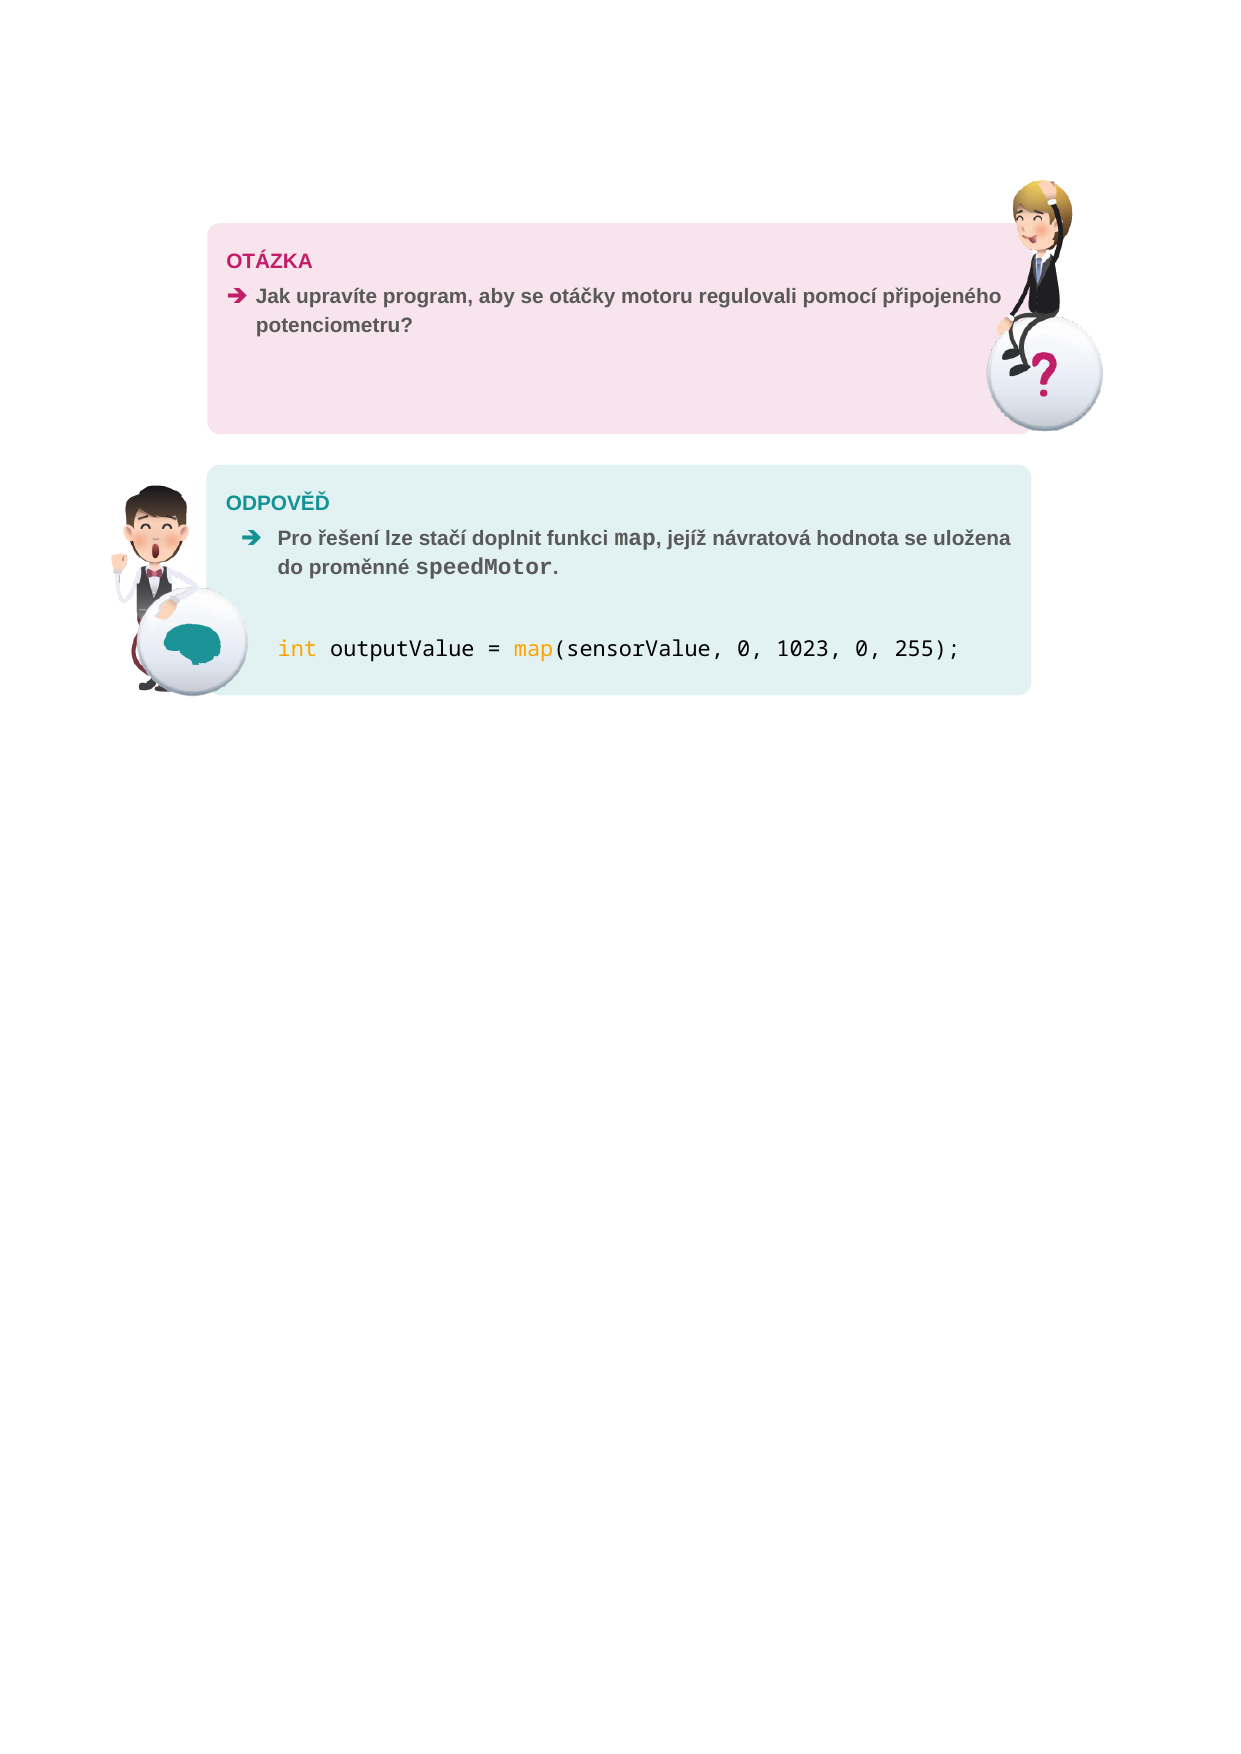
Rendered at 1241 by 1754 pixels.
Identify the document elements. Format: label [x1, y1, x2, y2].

picture [100, 481, 259, 708]
picture [964, 177, 1114, 435]
